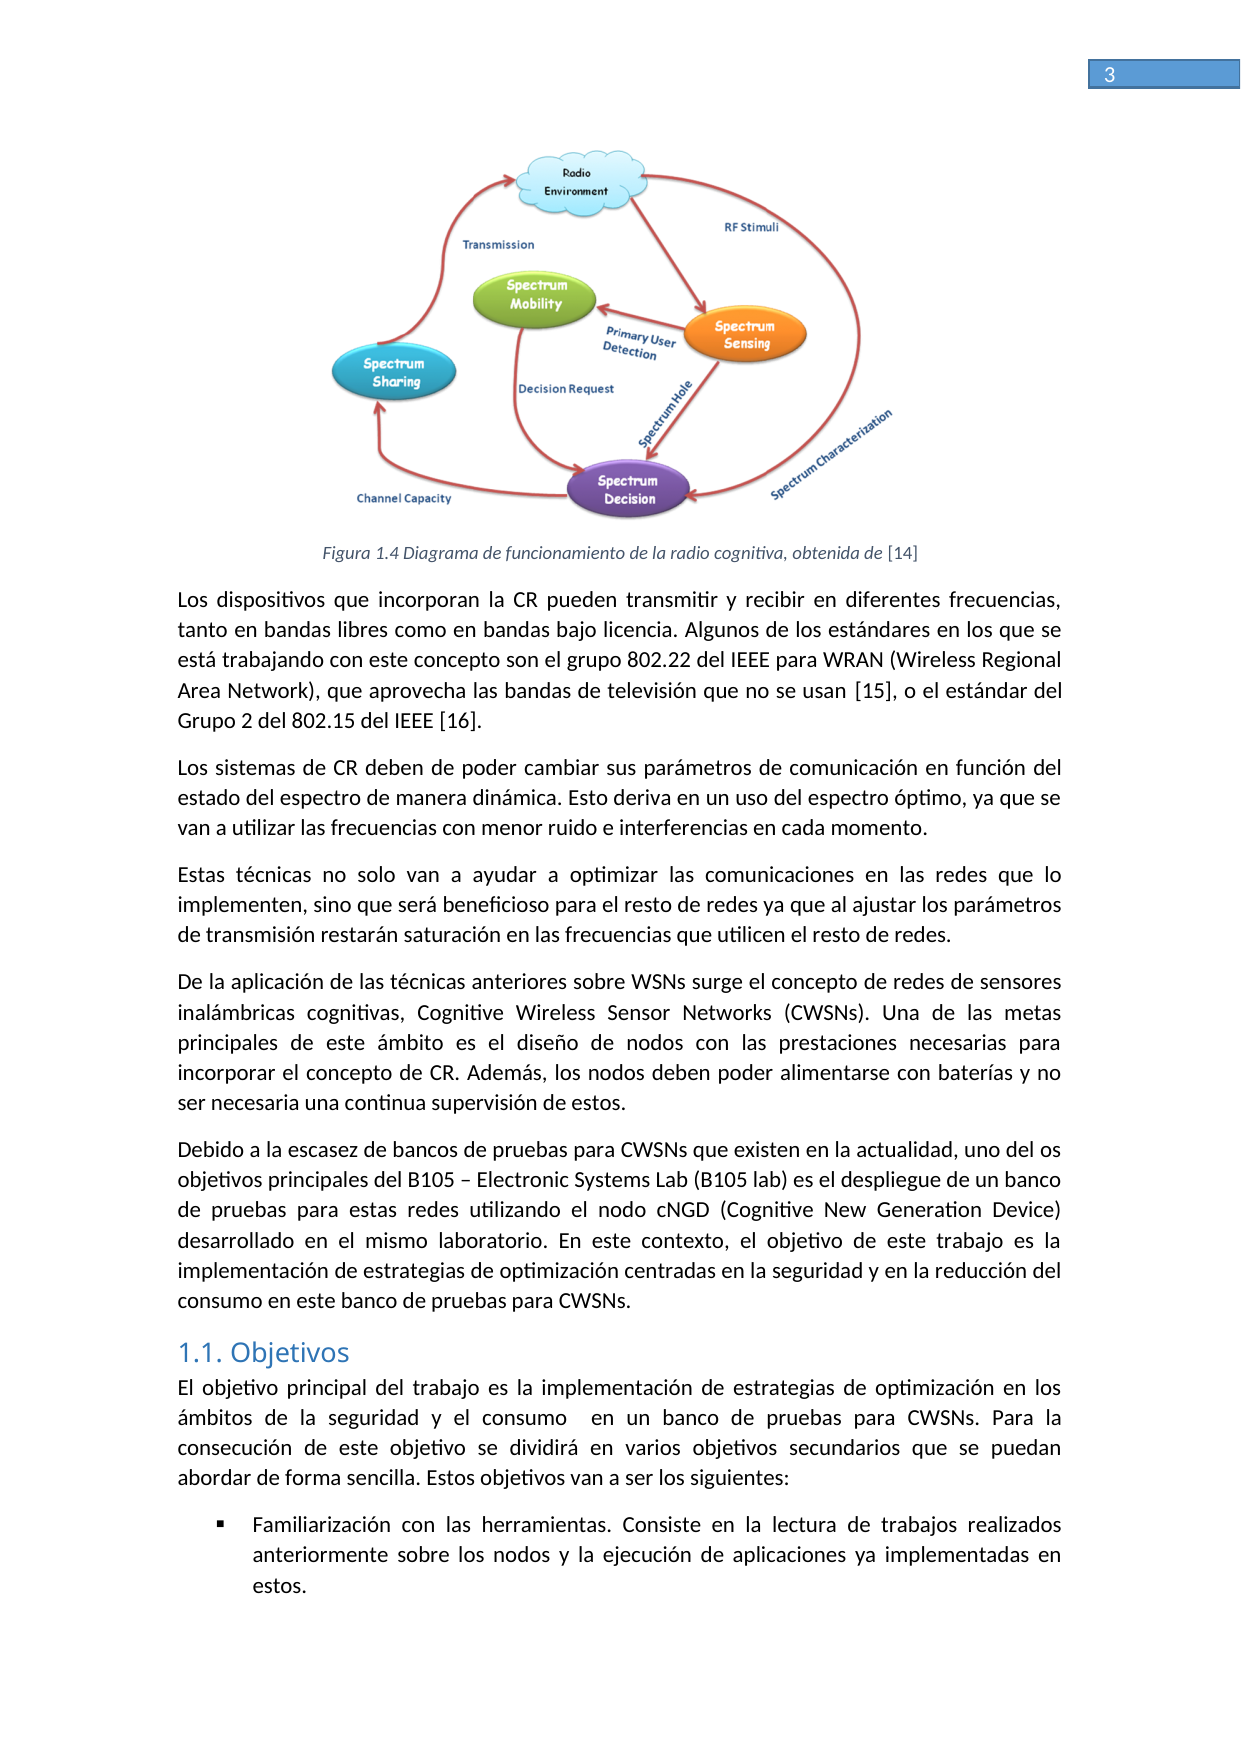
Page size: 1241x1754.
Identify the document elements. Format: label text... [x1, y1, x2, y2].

list Familiarización con las herramientas. Consiste en la lectura de trabajos realizados anteriormente sobre los nodos y la ejecución de aplicaciones ya implementadas en estos. [215, 1510, 1063, 1599]
text Los sistemas de CR deben de poder cambiar sus parámetros de comunicación en función del estado del espectro de manera dinámica. Esto deriva en un uso del espectro óptimo, ya que se van a utilizar las frecuencias con menor ruido e interferencias en cada momento. [177, 753, 1063, 841]
text De la aplicación de las técnicas anteriores sobre WSNs surge el concepto de redes de sensores inalámbricas cognitivas, Cognitive Wireless Sensor Networks (CWSNs). Una de las metas principales de este ámbito es el diseño de nodos con las prestaciones necesarias para incorporar el concepto de CR. Además, los nodos deben poder alimentarse con baterías y no ser necesaria una continua supervisión de estos. [177, 967, 1063, 1116]
text Estas técnicas no solo van a ayudar a optimizar las comunicaciones en las redes que lo implementen, sino que será beneficioso para el resto de redes ya que al ajustar los parámetros de transmisión restarán saturación en las frecuencias que utilicen el resto de redes. [177, 860, 1063, 949]
picture [327, 147, 913, 523]
text Debido a la escasez de bancos de pruebas para CWSNs que existen en la actualidad, uno del os objetivos principales del B105 – Electronic Systems Lab (B105 lab) es el despliegue de un banco de pruebas para estas redes utilizando el nodo cNGD (Cognitive New Generation Device) desarrollado en el mismo laboratorio. En este contexto, el objetivo de este trabajo es la implementación de estrategias de optimización centradas en la seguridad y en la reducción del consumo en este banco de pruebas para CWSNs. [177, 1135, 1063, 1314]
text El objetivo principal del trabajo es la implementación de estrategias de optimización en los ámbitos de la seguridad y el consumo en un banco de pruebas para CWSNs. Para la consecución de este objetivo se dividirá en varios objetivos secundarios que se puedan abordar de forma sencilla. Estos objetivos van a ser los siguientes: [177, 1373, 1063, 1492]
subtitle Objetivos [177, 1333, 1063, 1370]
text Los dispositivos que incorporan la CR pueden transmitir y recibir en diferentes frecuencias, tanto en bandas libres como en bandas bajo licencia. Algunos de los estándares en los que se está trabajando con este concepto son el grupo 802.22 del IEEE para WRAN (Wireless Regional Area Network), que aprovecha las bandas de televisión que no se usan [15], o el estándar del Grupo 2 del 802.15 del IEEE [16]. [177, 585, 1063, 734]
